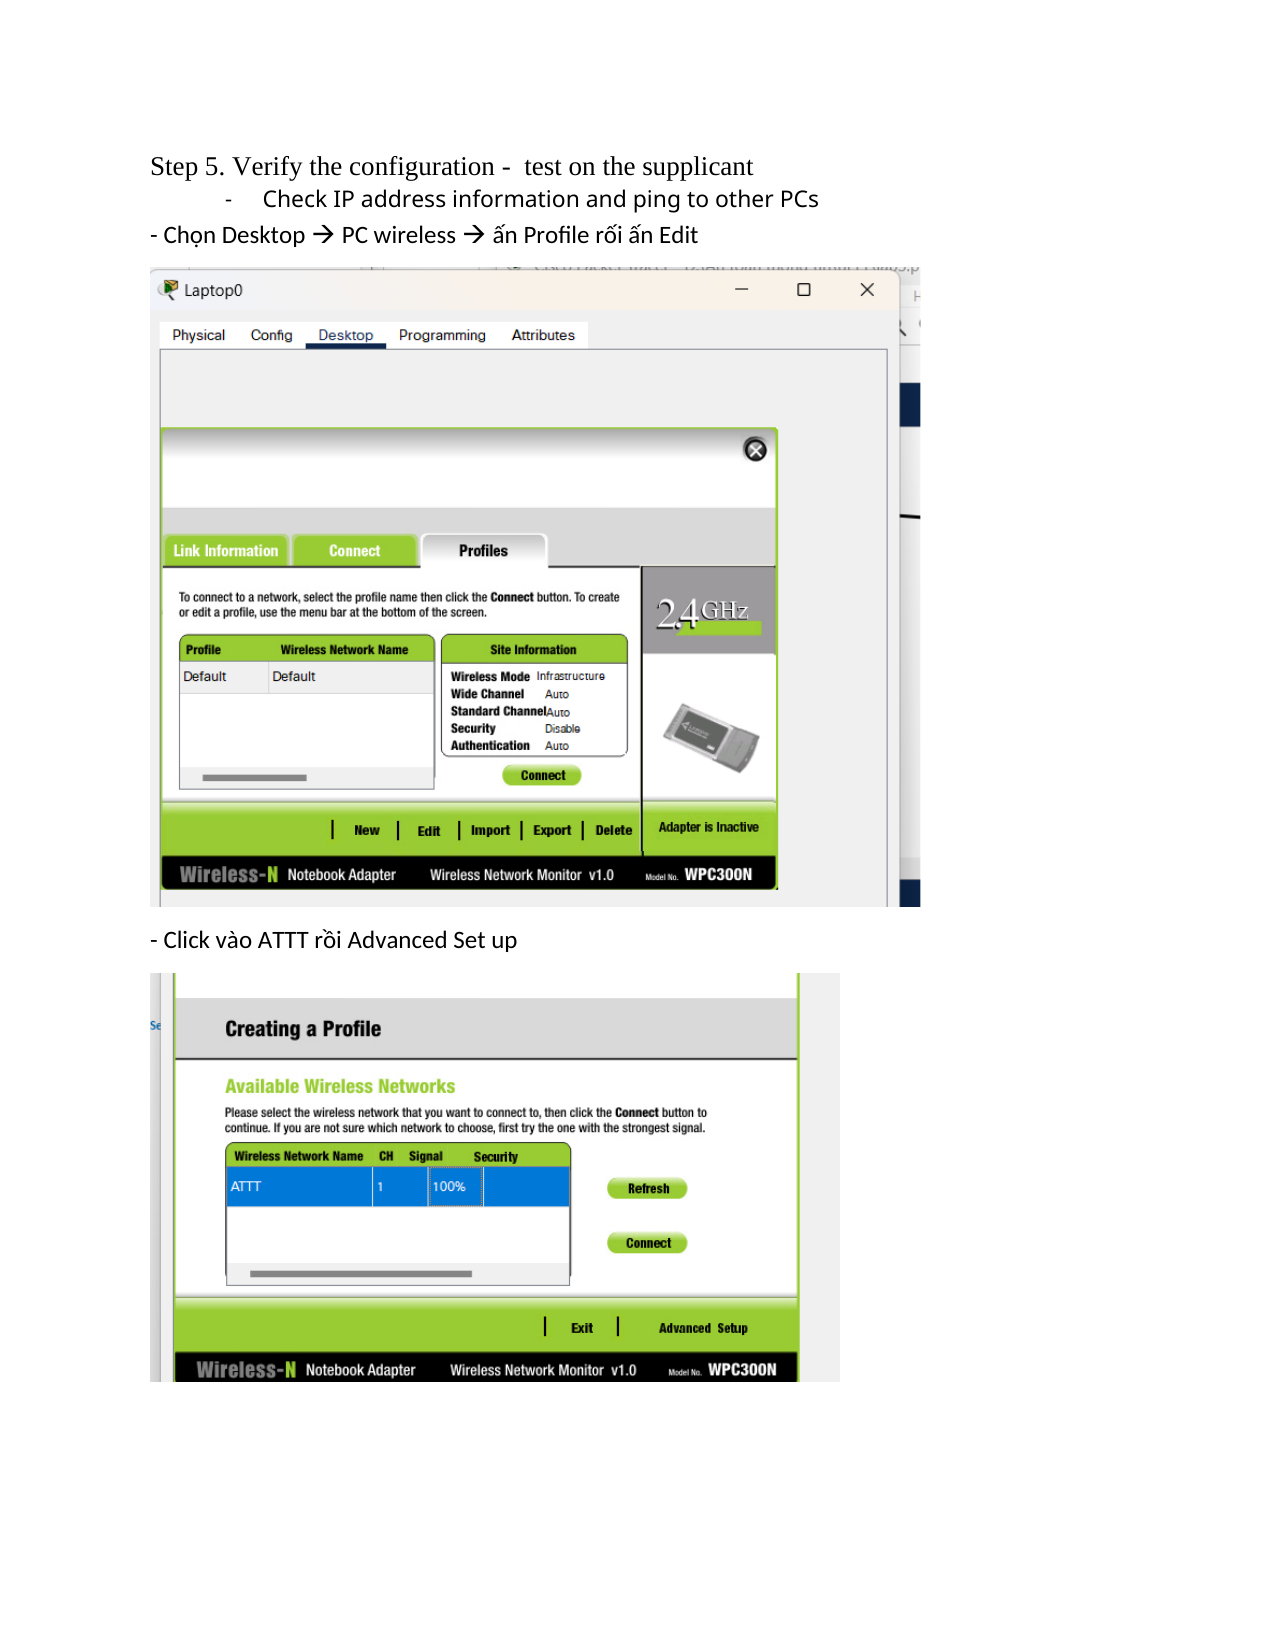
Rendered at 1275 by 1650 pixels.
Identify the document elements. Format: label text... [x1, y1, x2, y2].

text Step 5. Verify the configuration - test on the supplicant [150, 150, 1125, 181]
text - Chọn Desktop PC wireless ấn Profile rối ấn Edit [150, 219, 1125, 249]
picture [150, 267, 921, 907]
text - Click vào ATTT rồi Advanced Set up [150, 925, 1125, 955]
list Check IP address information and ping to other PCs [225, 183, 1125, 214]
picture [150, 973, 840, 1382]
